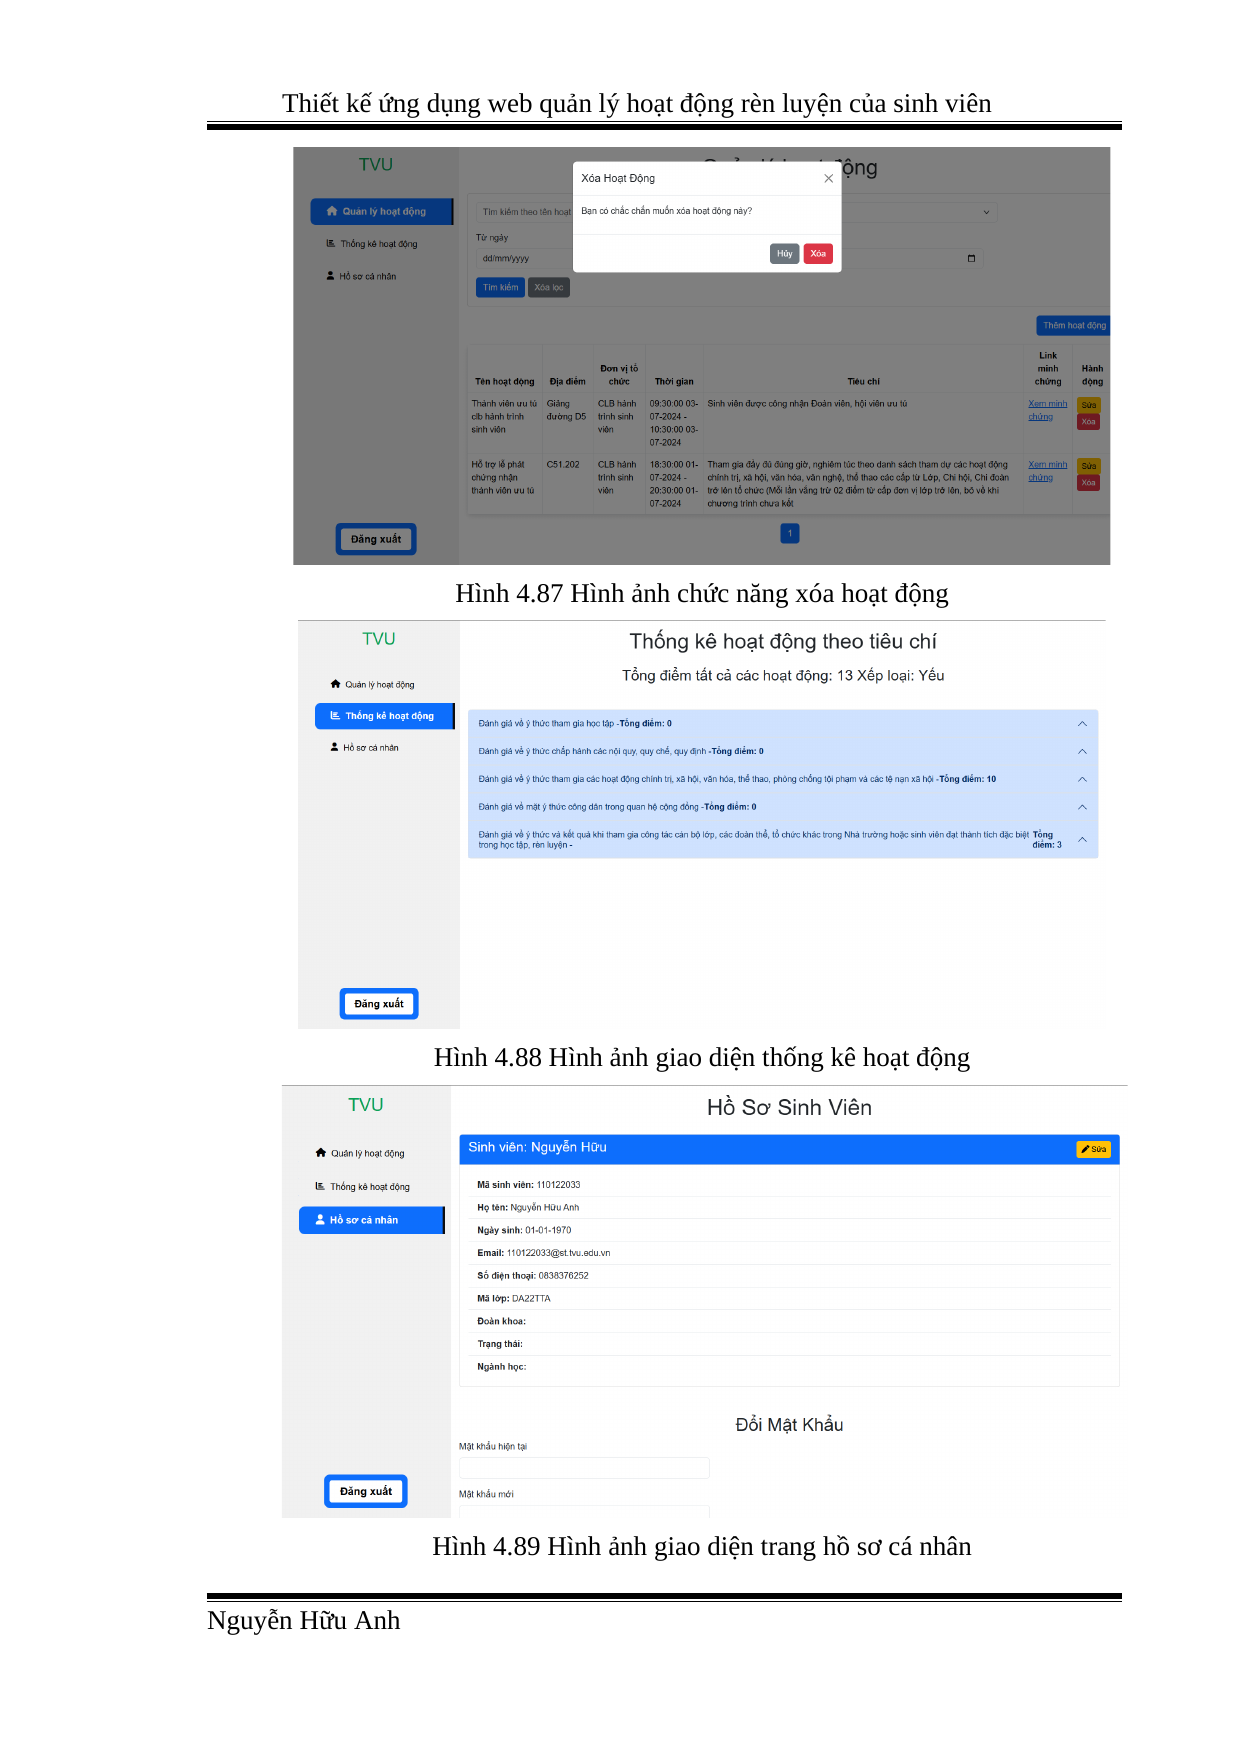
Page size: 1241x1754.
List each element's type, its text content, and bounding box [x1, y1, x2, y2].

picture [281, 1085, 1128, 1518]
picture [298, 620, 1106, 1029]
picture [293, 147, 1111, 565]
